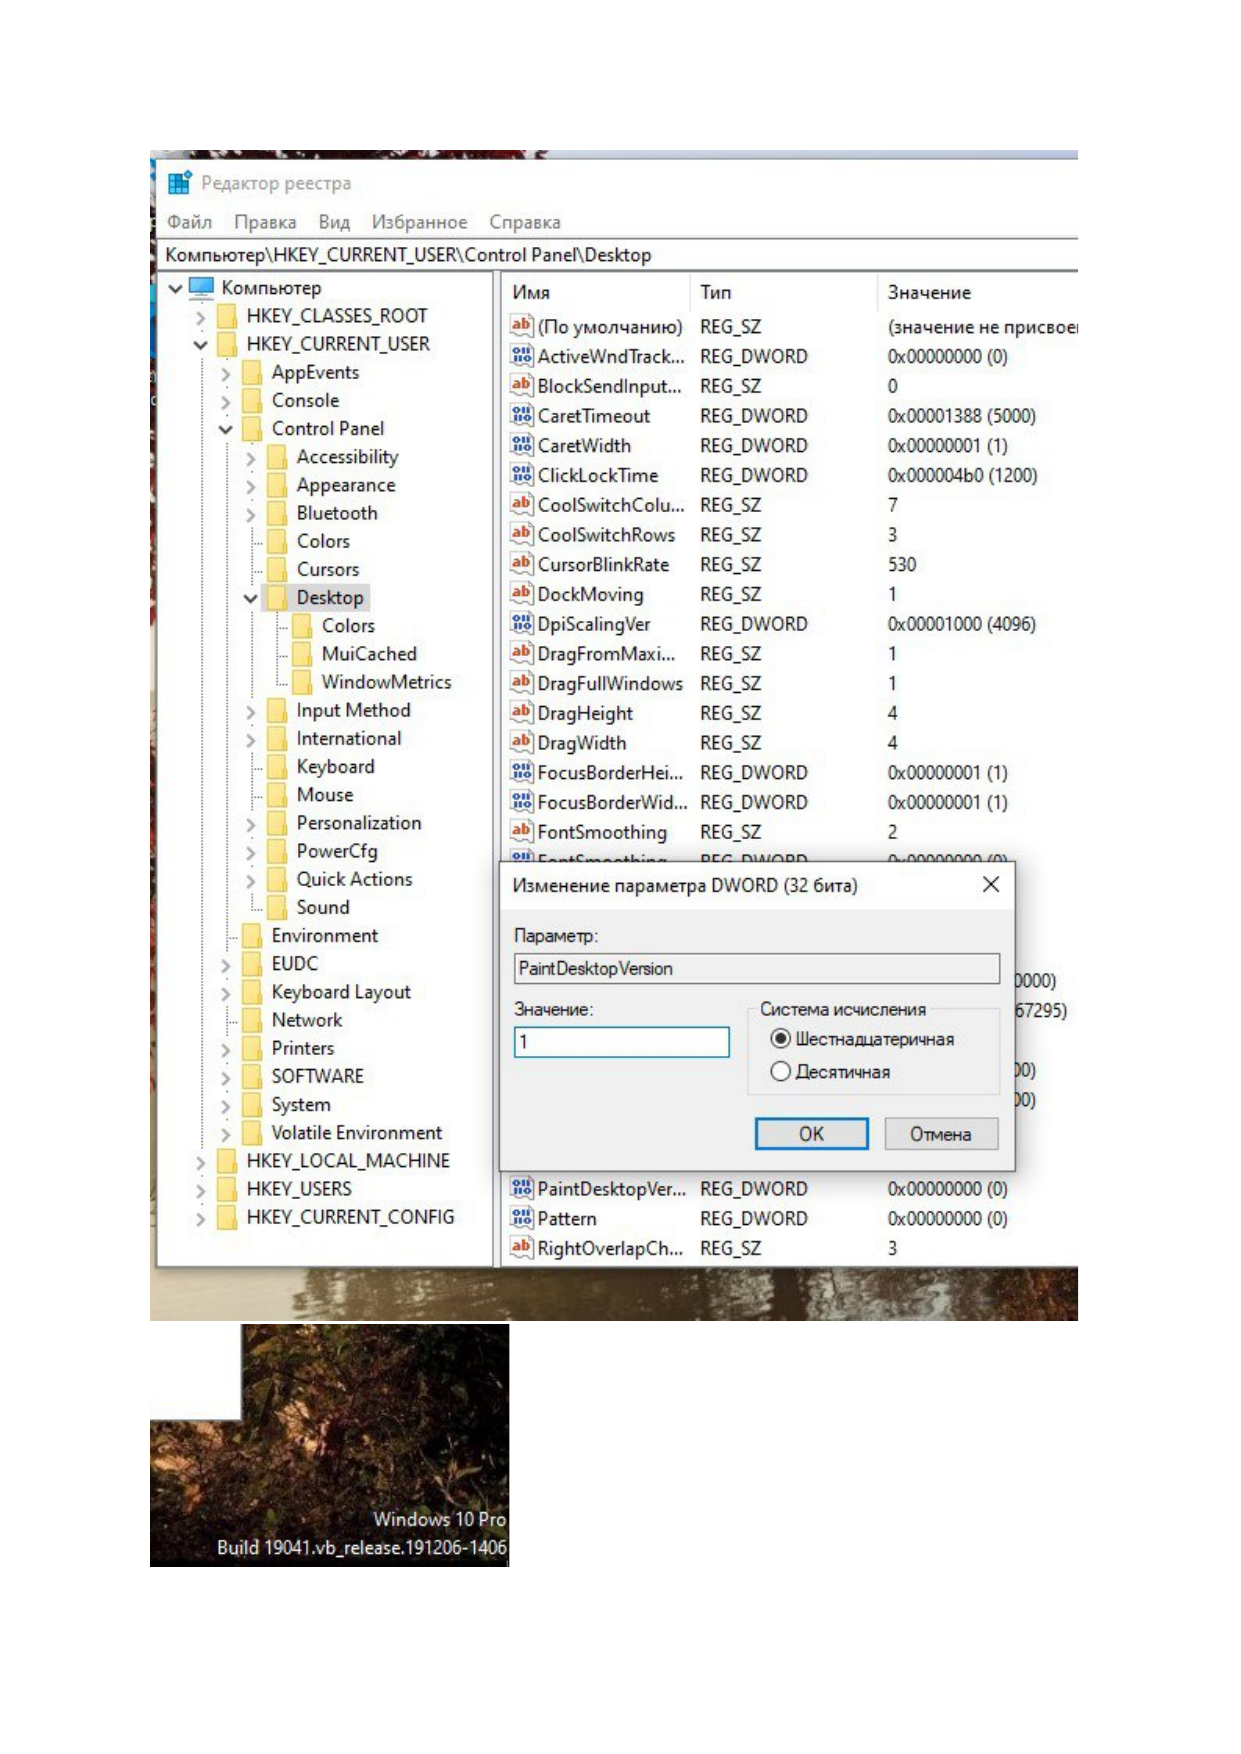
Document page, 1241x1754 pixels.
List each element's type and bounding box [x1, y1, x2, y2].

picture [150, 150, 1079, 1321]
picture [150, 1324, 510, 1567]
